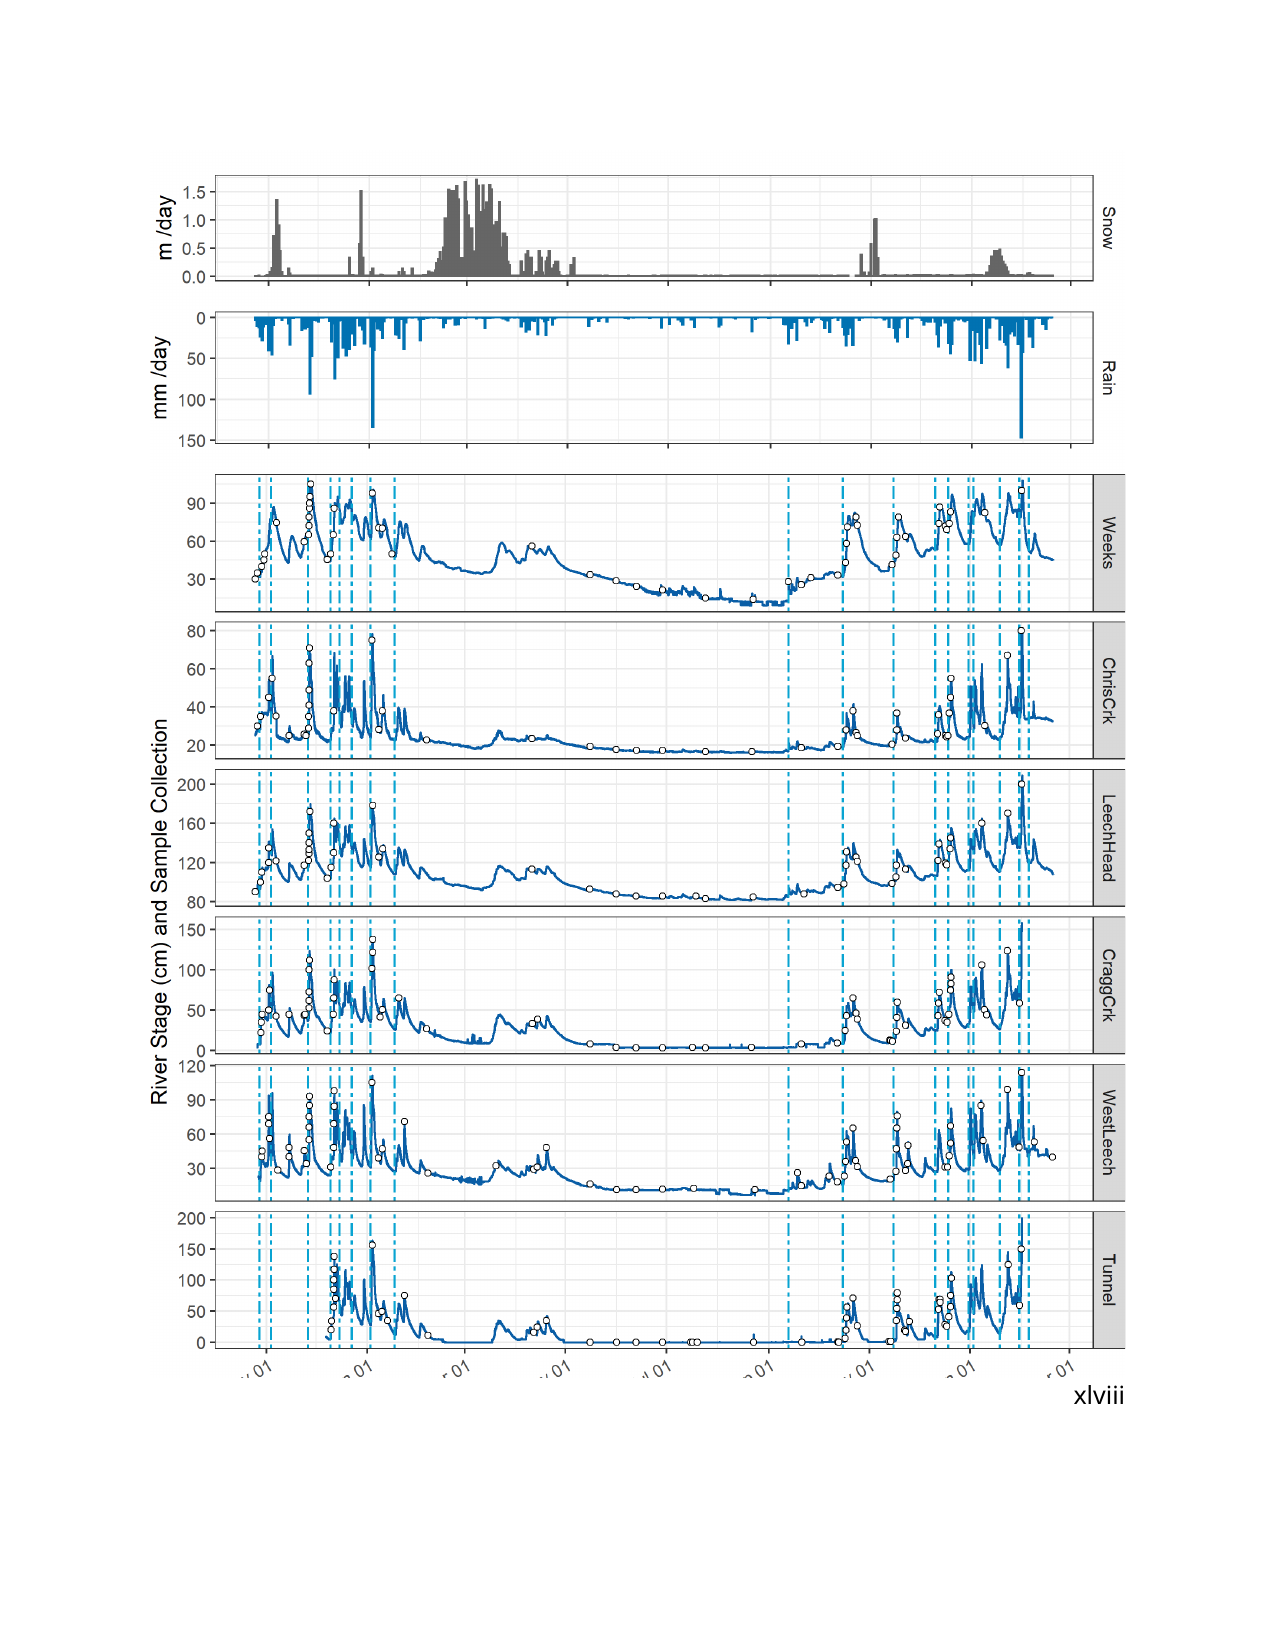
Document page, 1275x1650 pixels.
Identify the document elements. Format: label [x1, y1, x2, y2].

picture [150, 150, 1125, 1378]
